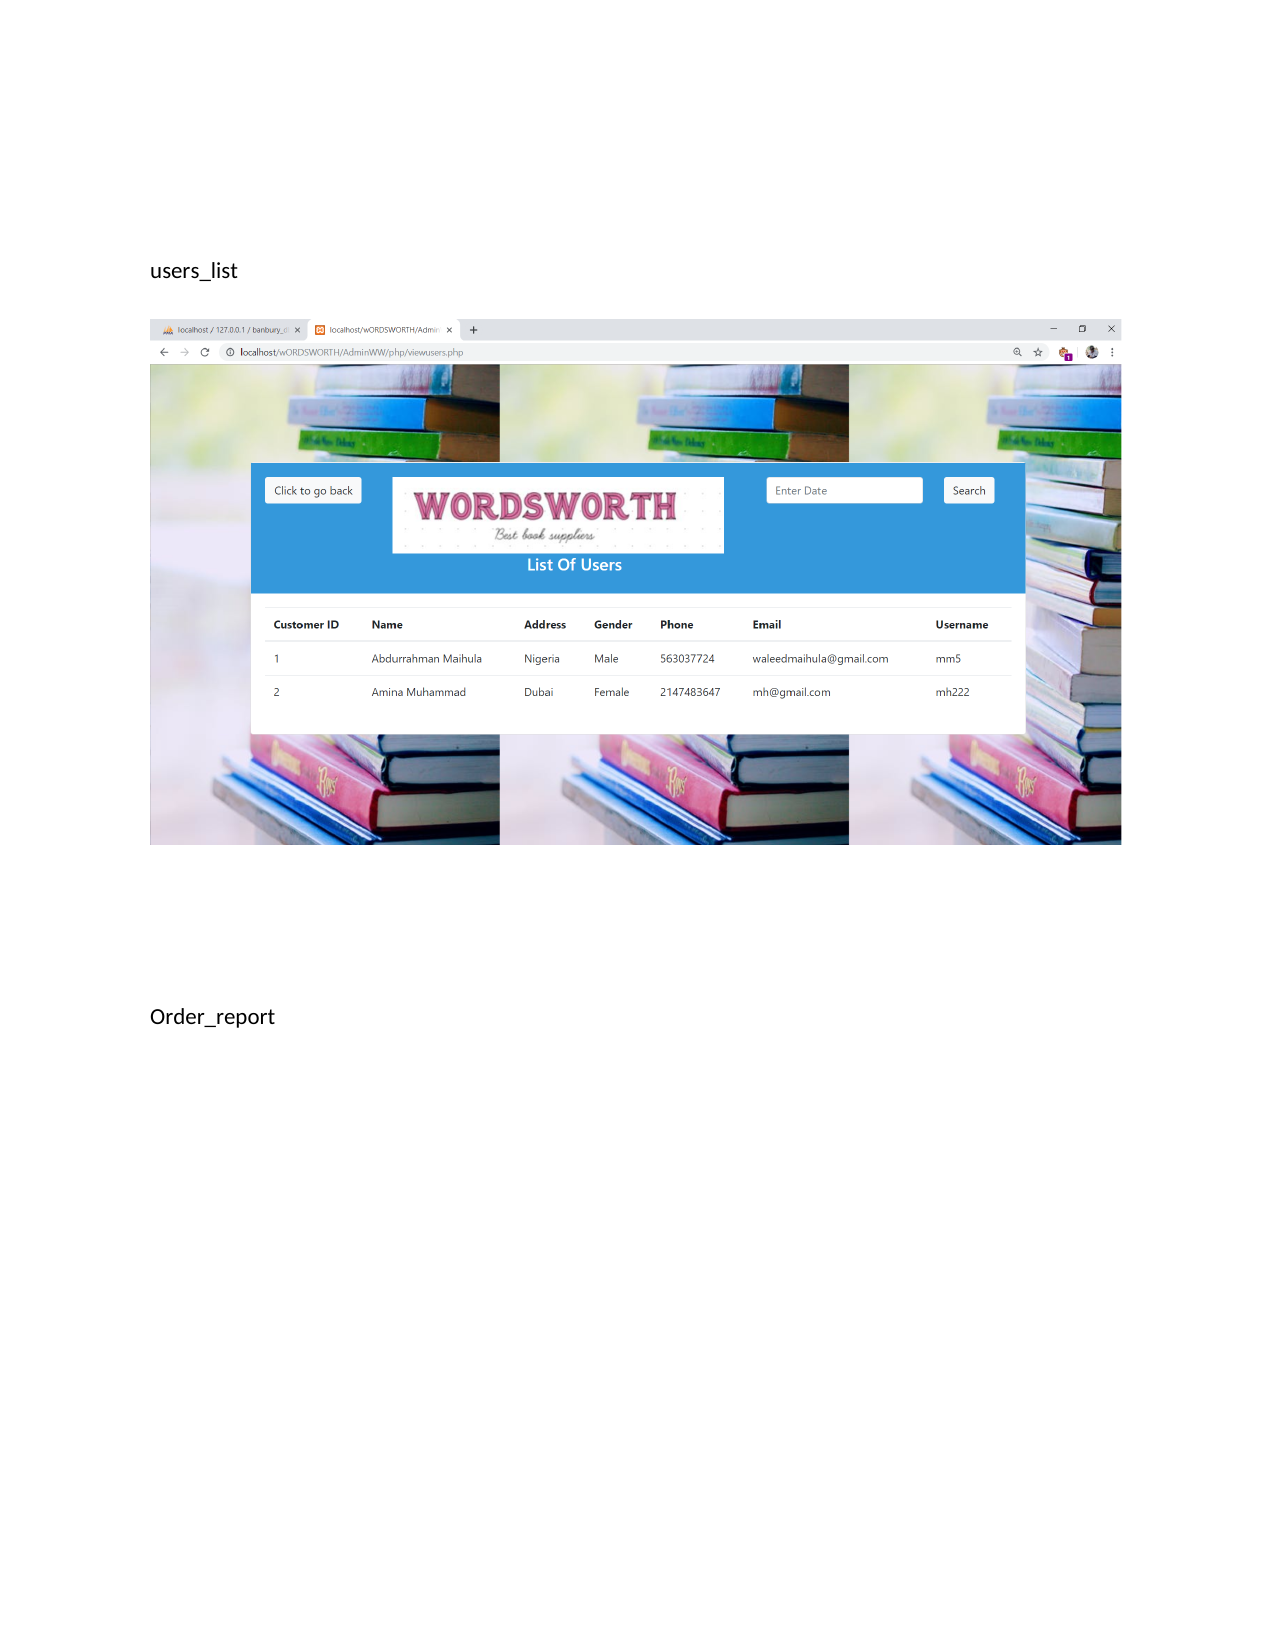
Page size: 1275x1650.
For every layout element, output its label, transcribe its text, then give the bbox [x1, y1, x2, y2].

text users_list [150, 256, 1125, 284]
picture [150, 319, 1122, 844]
text Order_report [150, 1002, 1125, 1031]
